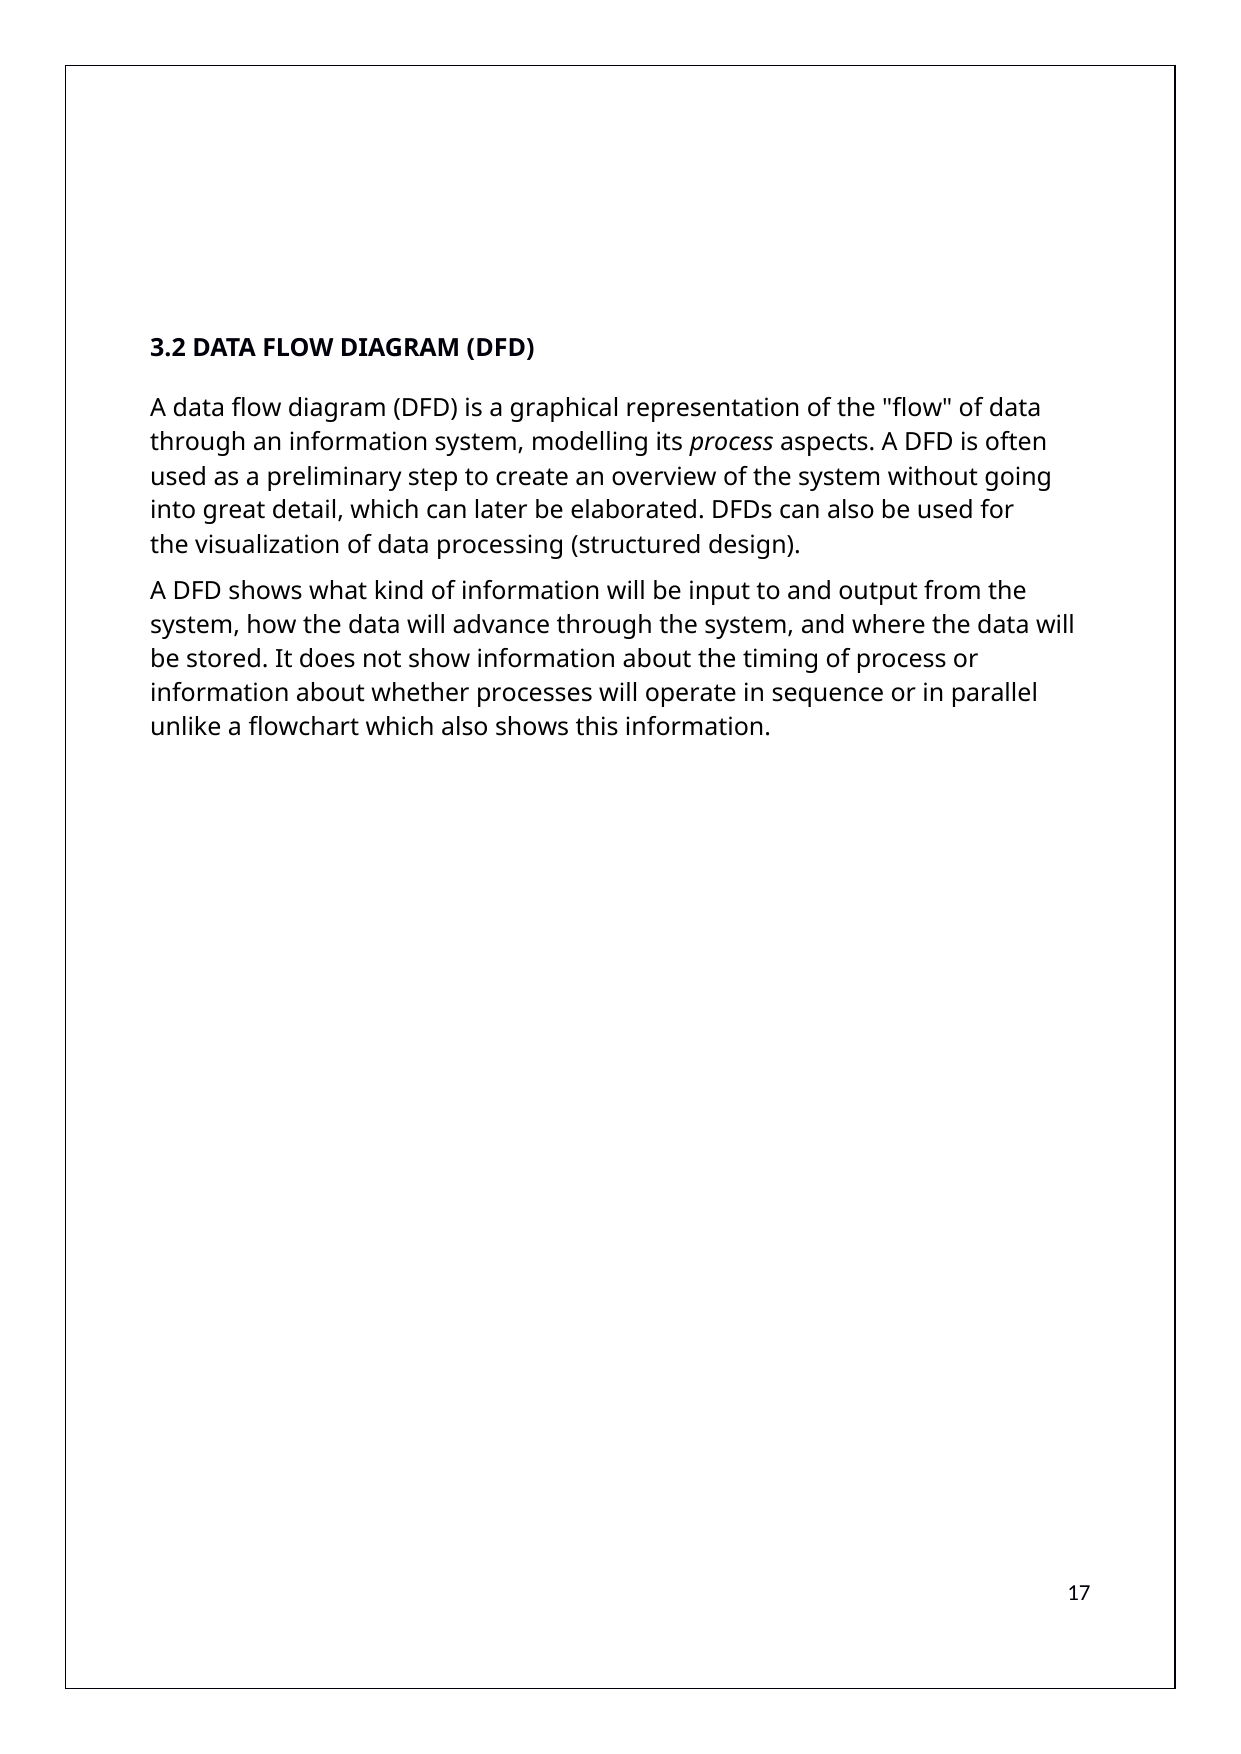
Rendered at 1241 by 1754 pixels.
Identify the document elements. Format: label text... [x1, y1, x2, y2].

text A data flow diagram (DFD) is a graphical representation of the "flow" of data through an information system, modelling its process aspects. A DFD is often used as a preliminary step to create an overview of the system without going into great detail, which can later be elaborated. DFDs can also be used for the visualization of data processing (structured design). [150, 390, 1090, 560]
text A DFD shows what kind of information will be input to and output from the system, how the data will advance through the system, and where the data will be stored. It does not show information about the timing of process or information about whether processes will operate in sequence or in parallel unlike a flowchart which also shows this information. [150, 573, 1090, 743]
text 3.2 DATA FLOW DIAGRAM (DFD) [150, 330, 1090, 364]
